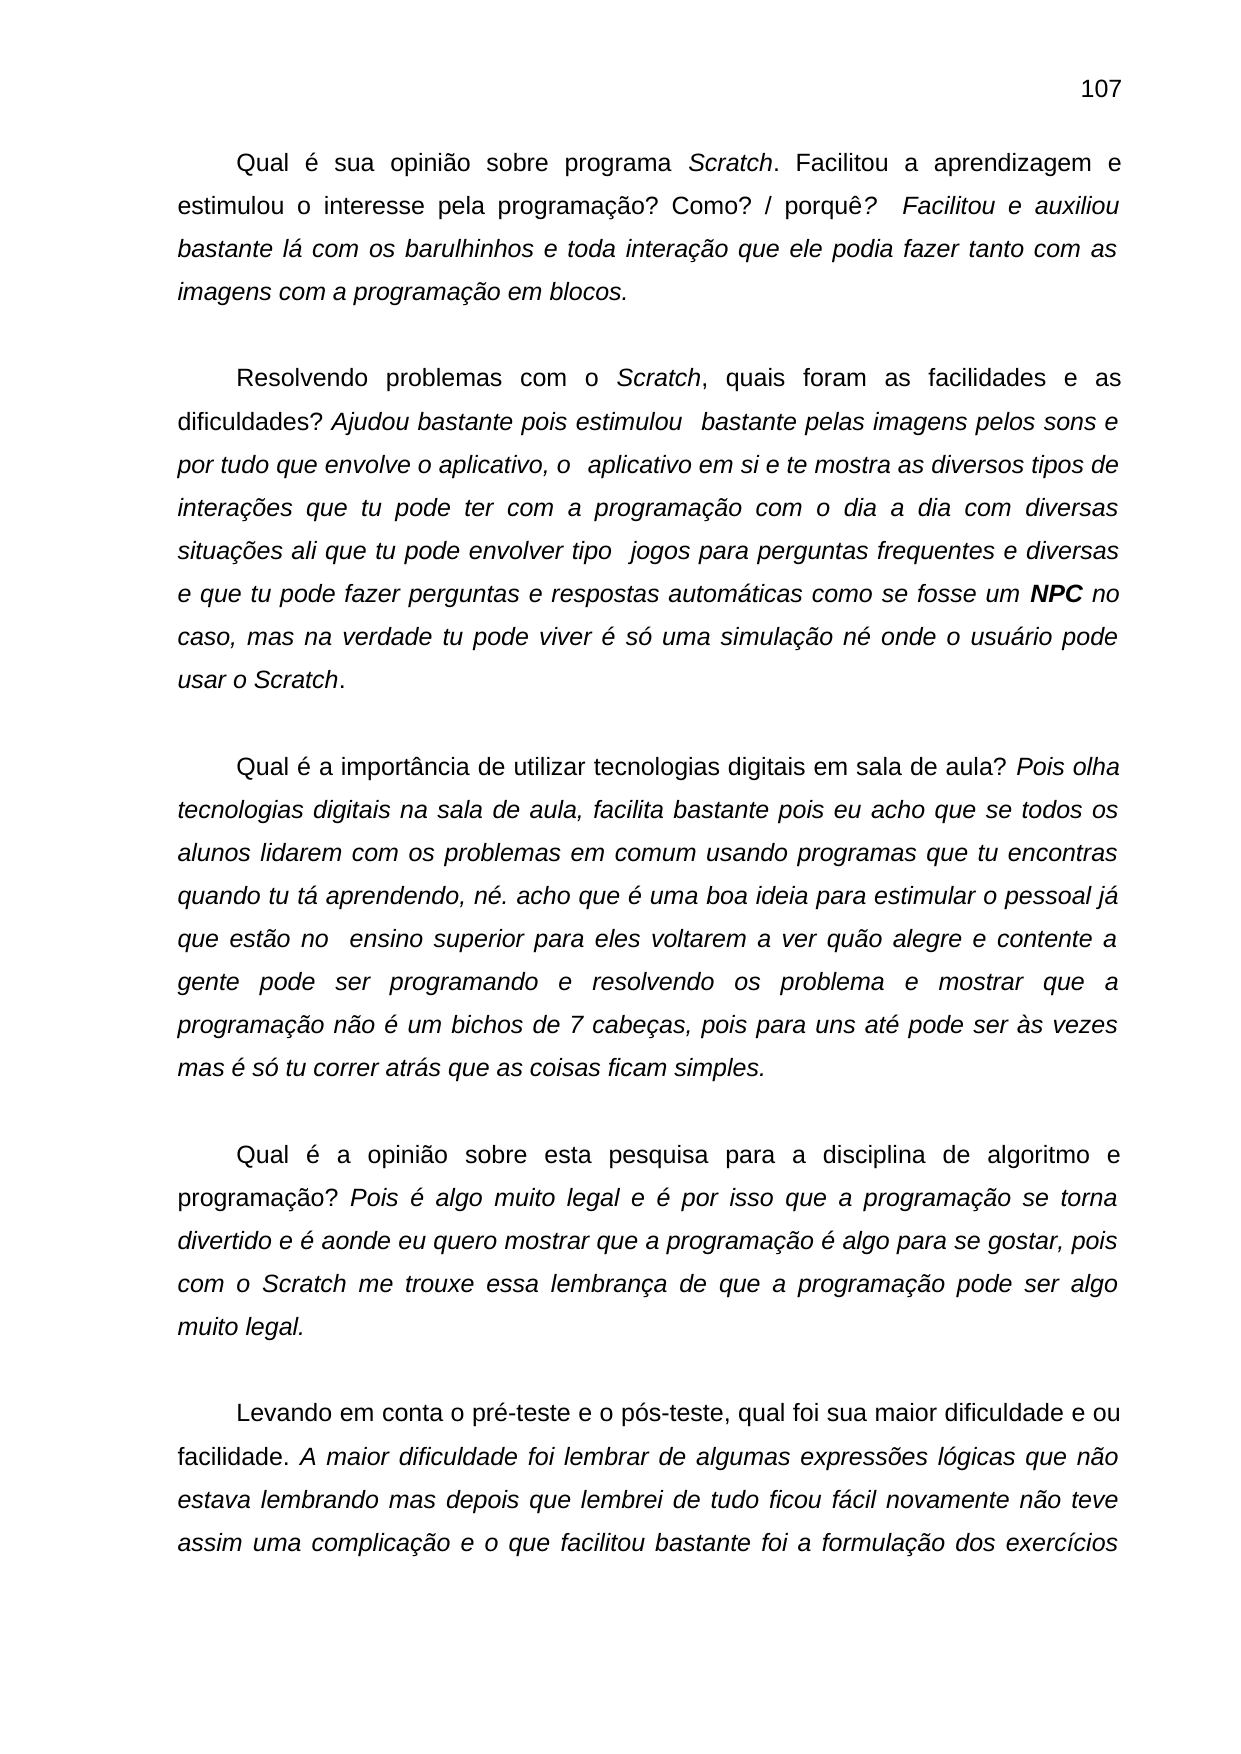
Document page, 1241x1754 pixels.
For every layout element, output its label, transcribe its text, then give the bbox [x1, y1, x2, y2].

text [177, 1398, 1122, 1556]
text Resolvendo problemas com o Scratch, quais foram as facilidades e as dificuldades? Ajudou bastante pois estimulou bastante pelas imagens pelos sons e por tudo que envolve o aplicativo, o aplicativo em si e te mostra as diversos tipos de interações que tu pode ter com a programação com o dia a dia com diversas situações ali que tu pode envolver tipo jogos para perguntas frequentes e diversas e que tu pode fazer perguntas e respostas automáticas como se fosse um NPC no caso, mas na verdade tu pode viver é só uma simulação né onde o usuário pode usar o Scratch. [177, 363, 1122, 694]
text Qual é a opinião sobre esta pesquisa para a disciplina de algoritmo e programação? Pois é algo muito legal e é por isso que a programação se torna divertido e é aonde eu quero mostrar que a programação é algo para se gostar, pois com o Scratch me trouxe essa lembrança de que a programação pode ser algo muito legal. [177, 1139, 1122, 1341]
text Qual é sua opinião sobre programa Scratch. Facilitou a aprendizagem e estimulou o interesse pela programação? Como? / porquê? Facilitou e auxiliou bastante lá com os barulhinhos e toda interação que ele podia fazer tanto com as imagens com a programação em blocos. [177, 148, 1122, 306]
text Qual é a importância de utilizar tecnologias digitais em sala de aula? Pois olha tecnologias digitais na sala de aula, facilita bastante pois eu acho que se todos os alunos lidarem com os problemas em comum usando programas que tu encontras quando tu tá aprendendo, né. acho que é uma boa ideia para estimular o pessoal já que estão no ensino superior para eles voltarem a ver quão alegre e contente a gente pode ser programando e resolvendo os problema e mostrar que a programação não é um bichos de 7 cabeças, pois para uns até pode ser às vezes mas é só tu correr atrás que as coisas ficam simples. [177, 751, 1122, 1082]
